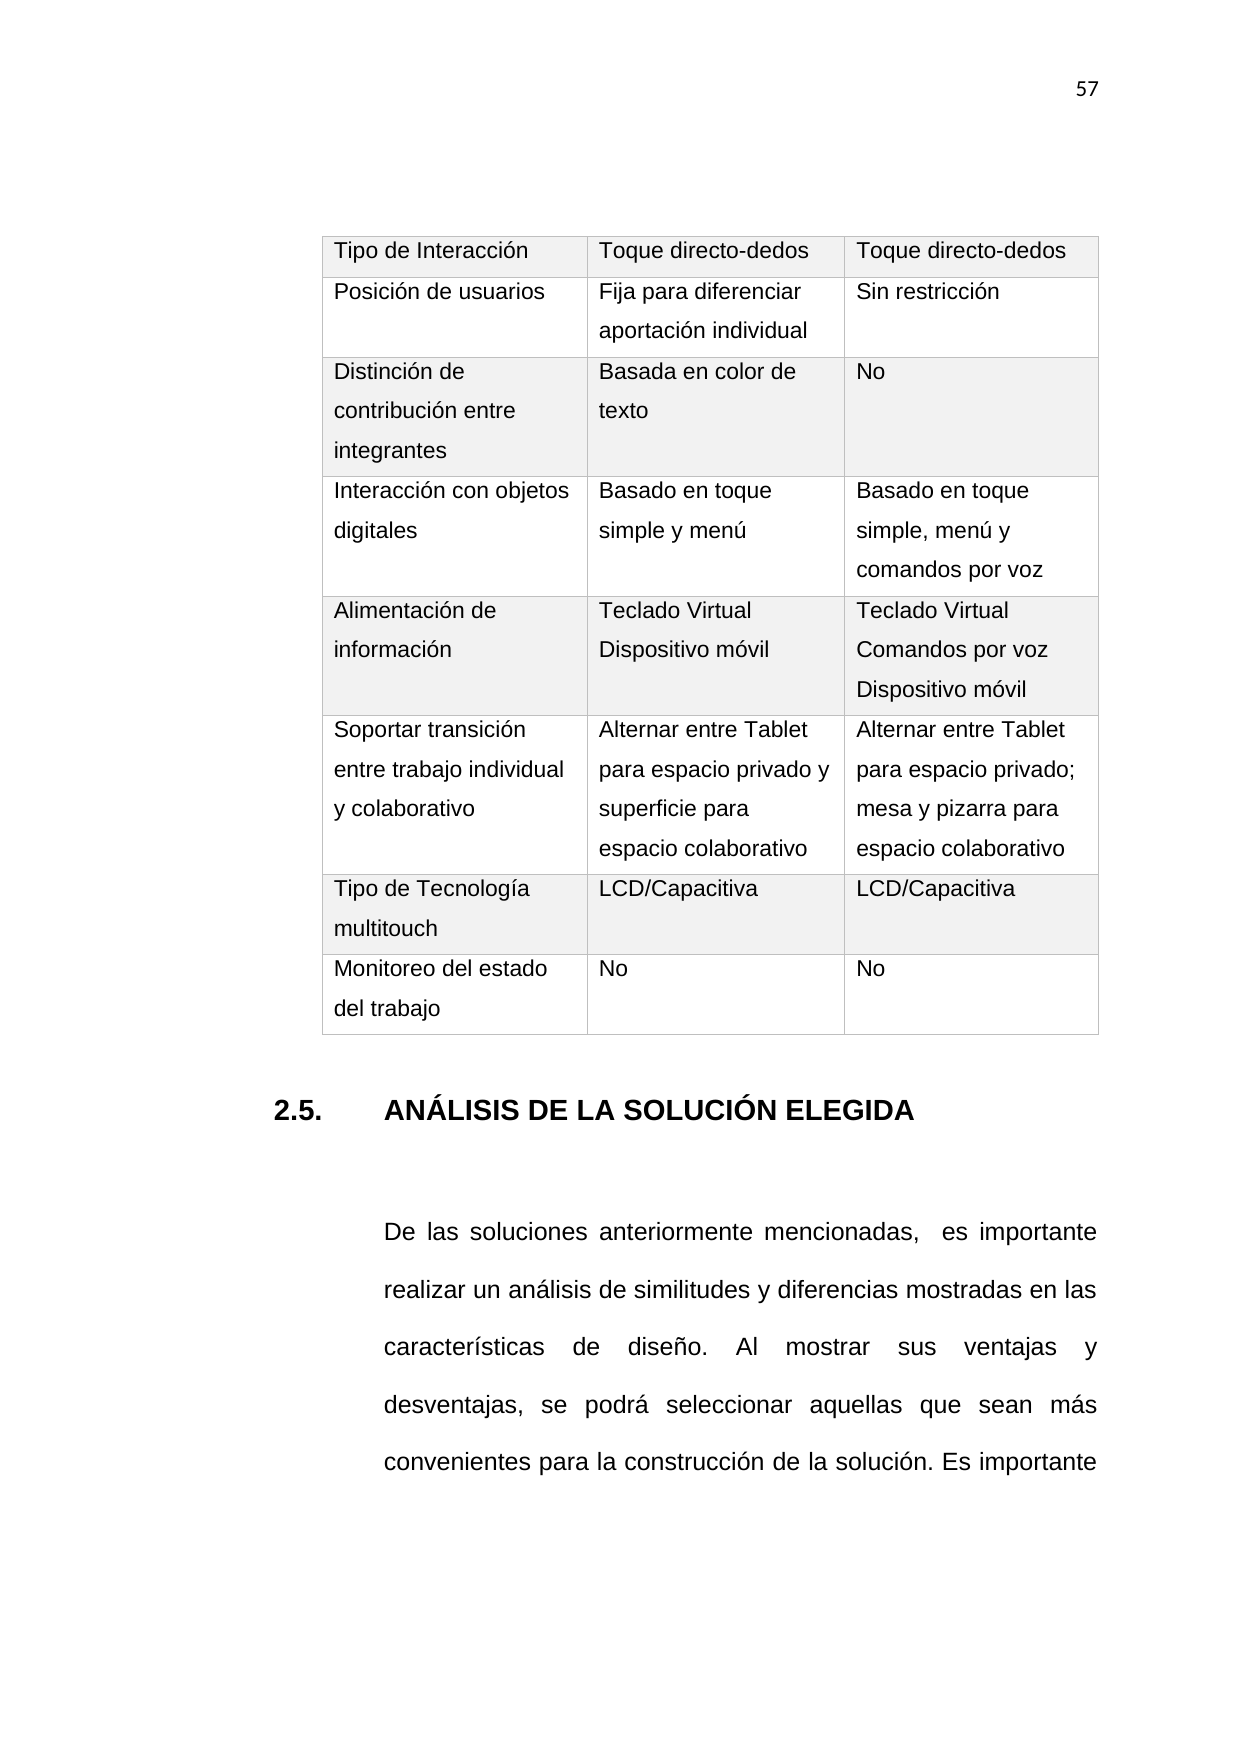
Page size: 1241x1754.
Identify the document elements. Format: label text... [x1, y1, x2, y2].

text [384, 1217, 1098, 1476]
table_cell Alternar entre Tablet para espacio privado y superficie para espacio colaborativo [588, 716, 844, 874]
table_cell Toque directo-dedos [588, 237, 844, 277]
table_cell Fija para diferenciar aportación individual [588, 278, 844, 357]
table_cell Sin restricción [845, 278, 1098, 357]
table_cell Tipo de Interacción [323, 237, 587, 277]
table_cell No [845, 358, 1098, 476]
table_cell No [588, 955, 844, 1034]
table_cell Basada en color de texto [588, 358, 844, 476]
table_cell Teclado Virtual Comandos por voz Dispositivo móvil [845, 597, 1098, 715]
text ANÁLISIS DE LA SOLUCIÓN ELEGIDA [274, 1093, 1098, 1126]
table_cell LCD/Capacitiva [845, 875, 1098, 954]
table_cell Posición de usuarios [323, 278, 587, 357]
table_cell Soportar transición entre trabajo individual y colaborativo [323, 716, 587, 874]
table_cell Tipo de Tecnología multitouch [323, 875, 587, 954]
table_cell Toque directo-dedos [845, 237, 1098, 277]
table_cell Basado en toque simple, menú y comandos por voz [845, 477, 1098, 596]
table_cell Basado en toque simple y menú [588, 477, 844, 596]
table_cell LCD/Capacitiva [588, 875, 844, 954]
table_cell Interacción con objetos digitales [323, 477, 587, 596]
table_cell Teclado Virtual Dispositivo móvil [588, 597, 844, 715]
table_cell Alternar entre Tablet para espacio privado; mesa y pizarra para espacio colaborativo [845, 716, 1098, 874]
table_cell Distinción de contribución entre integrantes [323, 358, 587, 476]
table_cell Alimentación de información [323, 597, 587, 715]
table_cell No [845, 955, 1098, 1034]
table_cell Monitoreo del estado del trabajo [323, 955, 587, 1034]
